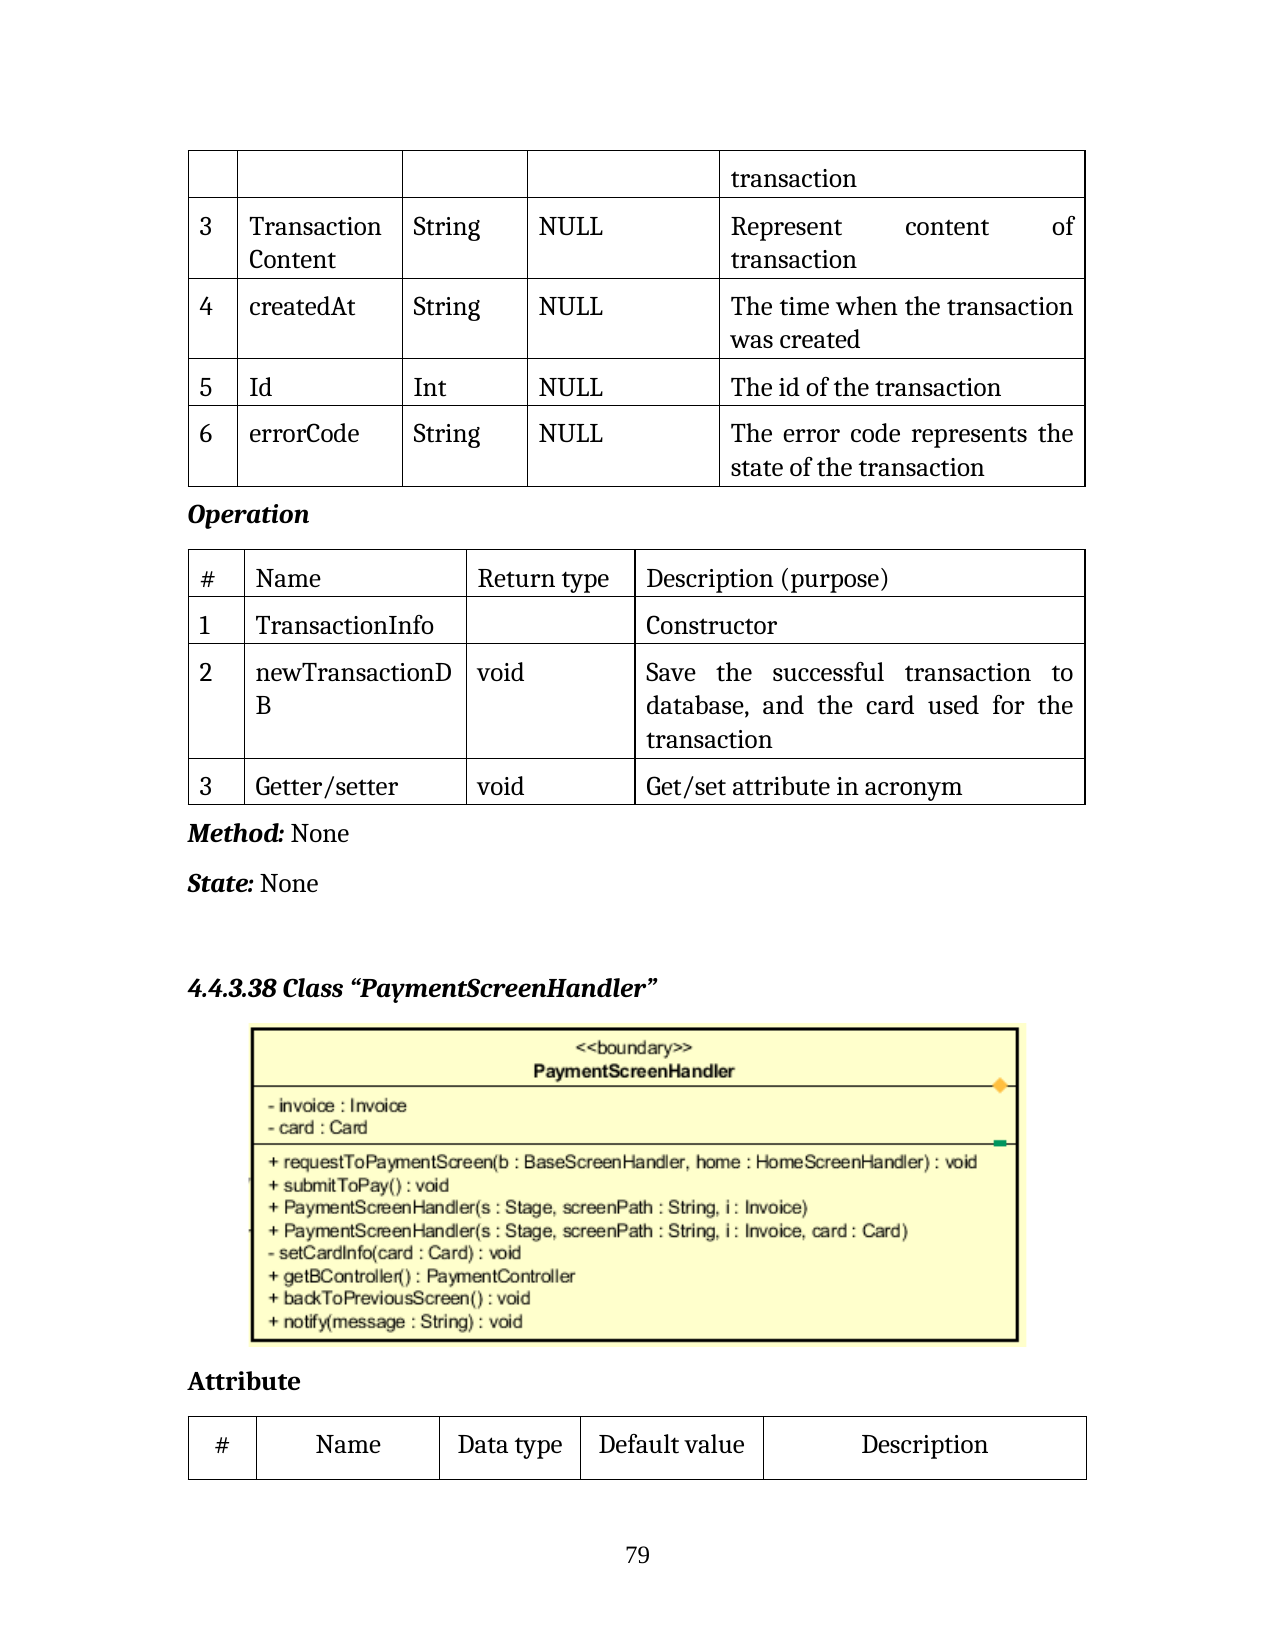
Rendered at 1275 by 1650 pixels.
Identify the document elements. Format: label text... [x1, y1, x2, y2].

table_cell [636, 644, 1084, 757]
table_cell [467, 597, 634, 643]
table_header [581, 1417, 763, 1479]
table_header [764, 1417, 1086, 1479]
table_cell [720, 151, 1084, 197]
text State: None [187, 868, 1087, 899]
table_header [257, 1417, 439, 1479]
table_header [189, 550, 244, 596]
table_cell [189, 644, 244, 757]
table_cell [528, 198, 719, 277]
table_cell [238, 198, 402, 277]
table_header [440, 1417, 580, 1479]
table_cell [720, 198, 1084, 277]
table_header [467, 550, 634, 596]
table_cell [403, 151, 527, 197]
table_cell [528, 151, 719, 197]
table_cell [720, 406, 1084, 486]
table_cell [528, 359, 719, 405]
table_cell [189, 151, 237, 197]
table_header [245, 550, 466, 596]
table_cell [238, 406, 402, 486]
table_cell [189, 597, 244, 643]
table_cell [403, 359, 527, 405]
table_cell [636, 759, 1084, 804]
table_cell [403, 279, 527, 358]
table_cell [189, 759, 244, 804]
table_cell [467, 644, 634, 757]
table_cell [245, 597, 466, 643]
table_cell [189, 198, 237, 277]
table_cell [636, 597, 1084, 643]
text 4.4.3.38 Class “PaymentScreenHandler” [187, 973, 1087, 1004]
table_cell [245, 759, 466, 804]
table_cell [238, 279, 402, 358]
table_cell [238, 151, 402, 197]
text Attribute [187, 1366, 1087, 1397]
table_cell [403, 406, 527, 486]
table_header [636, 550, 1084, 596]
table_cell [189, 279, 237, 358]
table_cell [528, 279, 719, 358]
text Operation [187, 499, 1087, 530]
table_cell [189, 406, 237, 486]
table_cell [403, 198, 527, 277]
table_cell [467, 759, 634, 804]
text Method: None [187, 818, 1087, 849]
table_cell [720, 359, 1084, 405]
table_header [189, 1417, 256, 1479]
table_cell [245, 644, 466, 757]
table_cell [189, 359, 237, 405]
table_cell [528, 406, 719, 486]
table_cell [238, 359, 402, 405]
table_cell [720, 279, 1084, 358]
